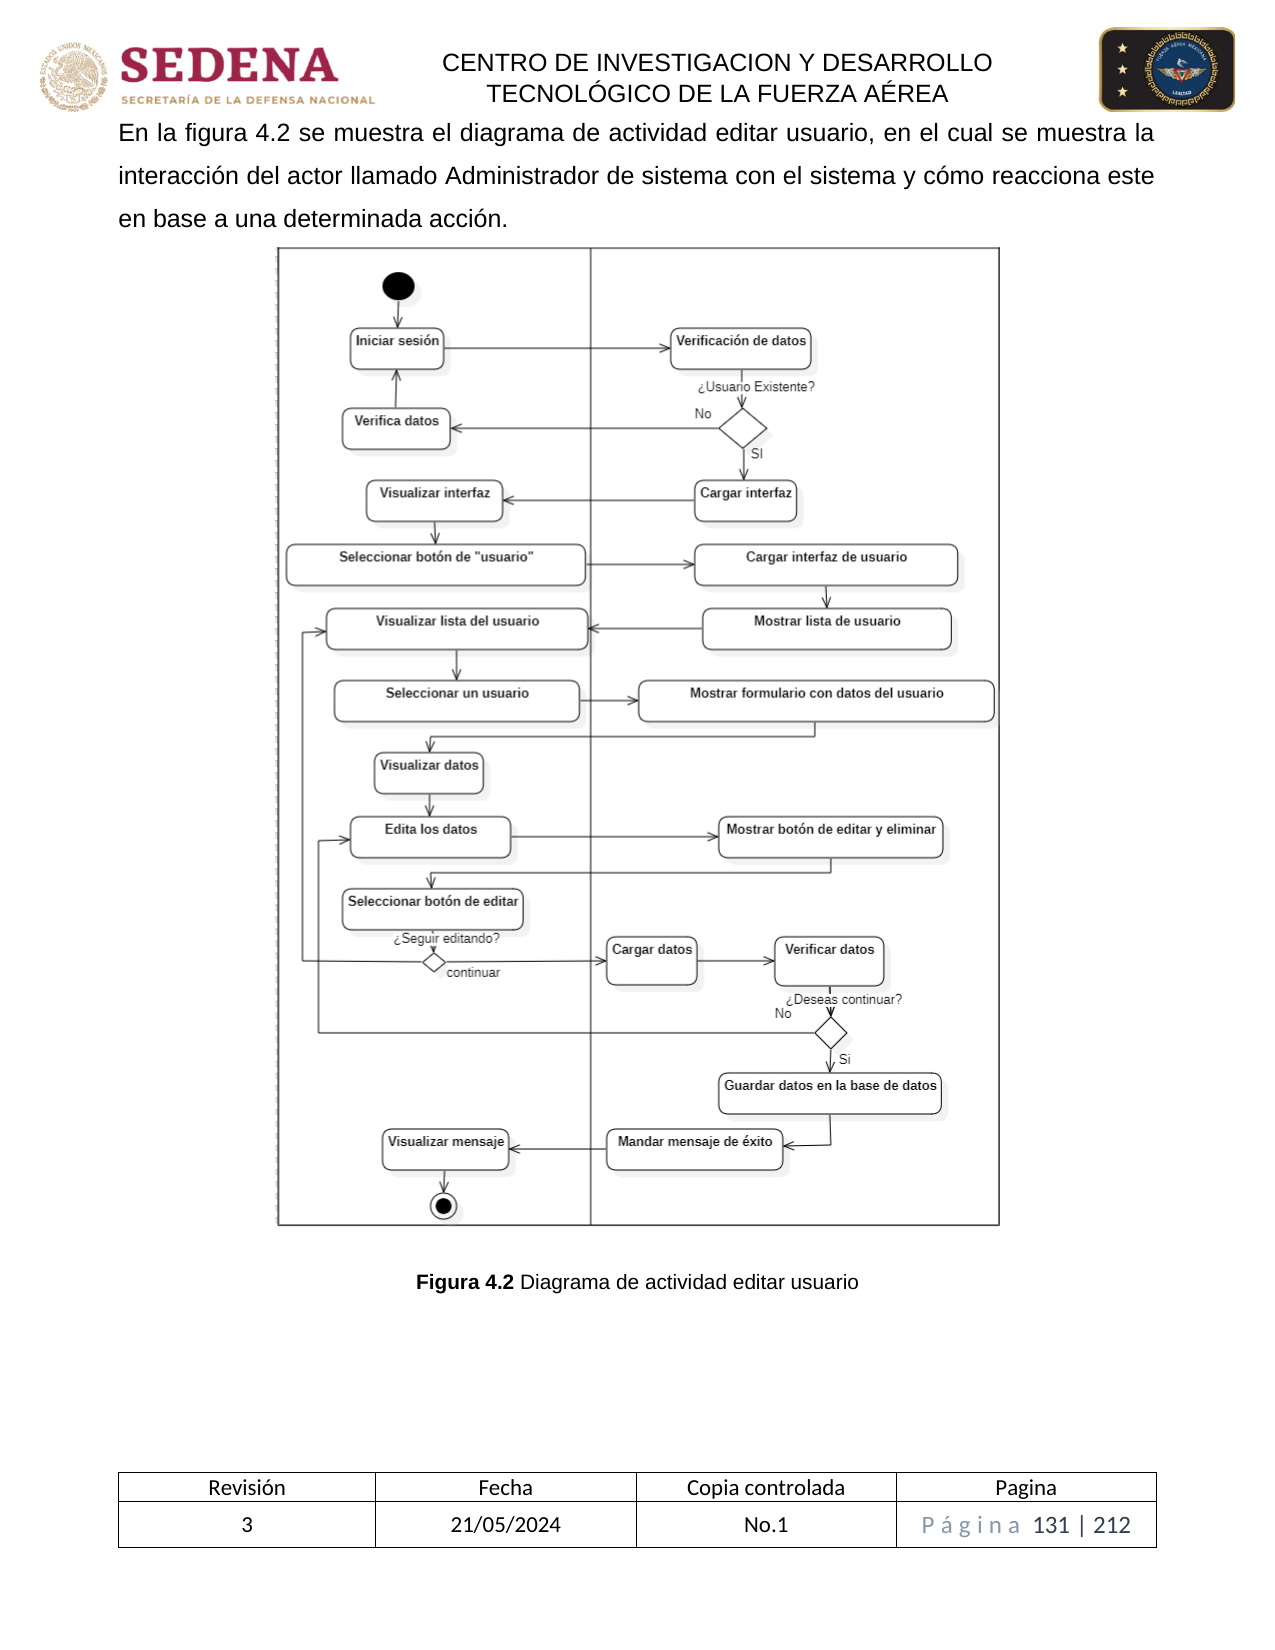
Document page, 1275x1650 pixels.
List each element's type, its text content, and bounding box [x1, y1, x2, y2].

text En la figura 4.2 se muestra el diagrama de actividad editar usuario, en el cual se muestra la interacción del actor llamado Administrador de sistema con el sistema y cómo reacciona este en base a una determinada acción. [118, 118, 1157, 233]
picture [39, 27, 1236, 112]
picture [275, 247, 1001, 1227]
